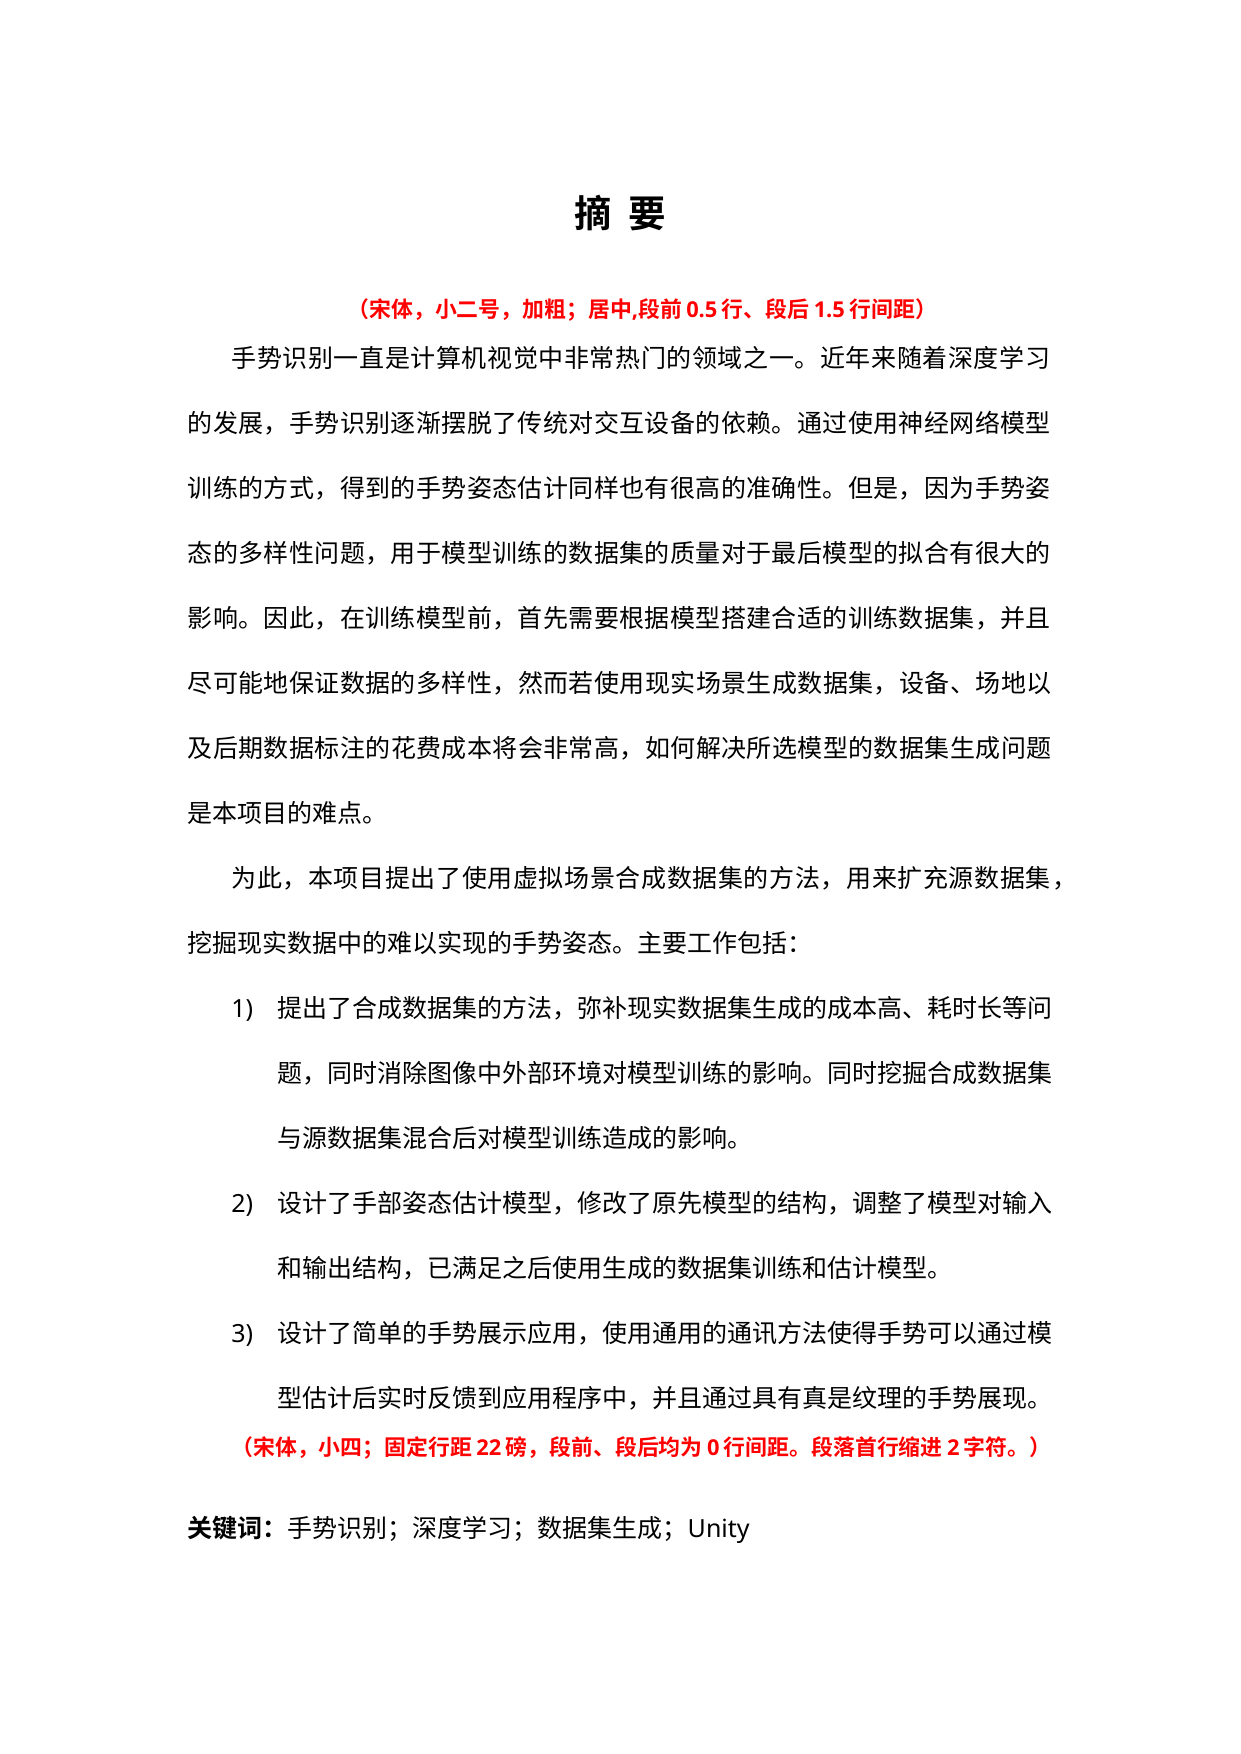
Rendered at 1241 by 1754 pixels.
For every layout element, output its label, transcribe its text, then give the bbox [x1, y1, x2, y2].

text （宋体，小二号，加粗；居中,段前0.5行、段后1.5行间距） [187, 292, 1053, 324]
text （宋体，小四；固定行距22磅，段前、段后均为0行间距。段落首行缩进2字符。） [187, 1429, 1053, 1462]
text 为此，本项目提出了使用虚拟场景合成数据集的方法，用来扩充源数据集，挖掘现实数据中的难以实现的手势姿态。主要工作包括： [187, 844, 1053, 974]
text 关键词：手势识别；深度学习；数据集生成；Unity [187, 1494, 1053, 1559]
text 手势识别一直是计算机视觉中非常热门的领域之一。近年来随着深度学习的发展，手势识别逐渐摆脱了传统对交互设备的依赖。通过使用神经网络模型训练的方式，得到的手势姿态估计同样也有很高的准确性。但是，因为手势姿态的多样性问题，用于模型训练的数据集的质量对于最后模型的拟合有很大的影响。因此，在训练模型前，首先需要根据模型搭建合适的训练数据集，并且尽可能地保证数据的多样性，然而若使用现实场景生成数据集，设备、场地以及后期数据标注的花费成本将会非常高，如何解决所选模型的数据集生成问题是本项目的难点。 [187, 324, 1053, 844]
list 提出了合成数据集的方法，弥补现实数据集生成的成本高、耗时长等问题，同时消除图像中外部环境对模型训练的影响。同时挖掘合成数据集与源数据集混合后对模型训练造成的影响。 [231, 974, 1053, 1169]
text 摘 要 [187, 178, 1053, 243]
list 设计了手部姿态估计模型，修改了原先模型的结构，调整了模型对输入和输出结构，已满足之后使用生成的数据集训练和估计模型。 [231, 1169, 1053, 1299]
list 设计了简单的手势展示应用，使用通用的通讯方法使得手势可以通过模型估计后实时反馈到应用程序中，并且通过具有真是纹理的手势展现。 [231, 1299, 1053, 1429]
